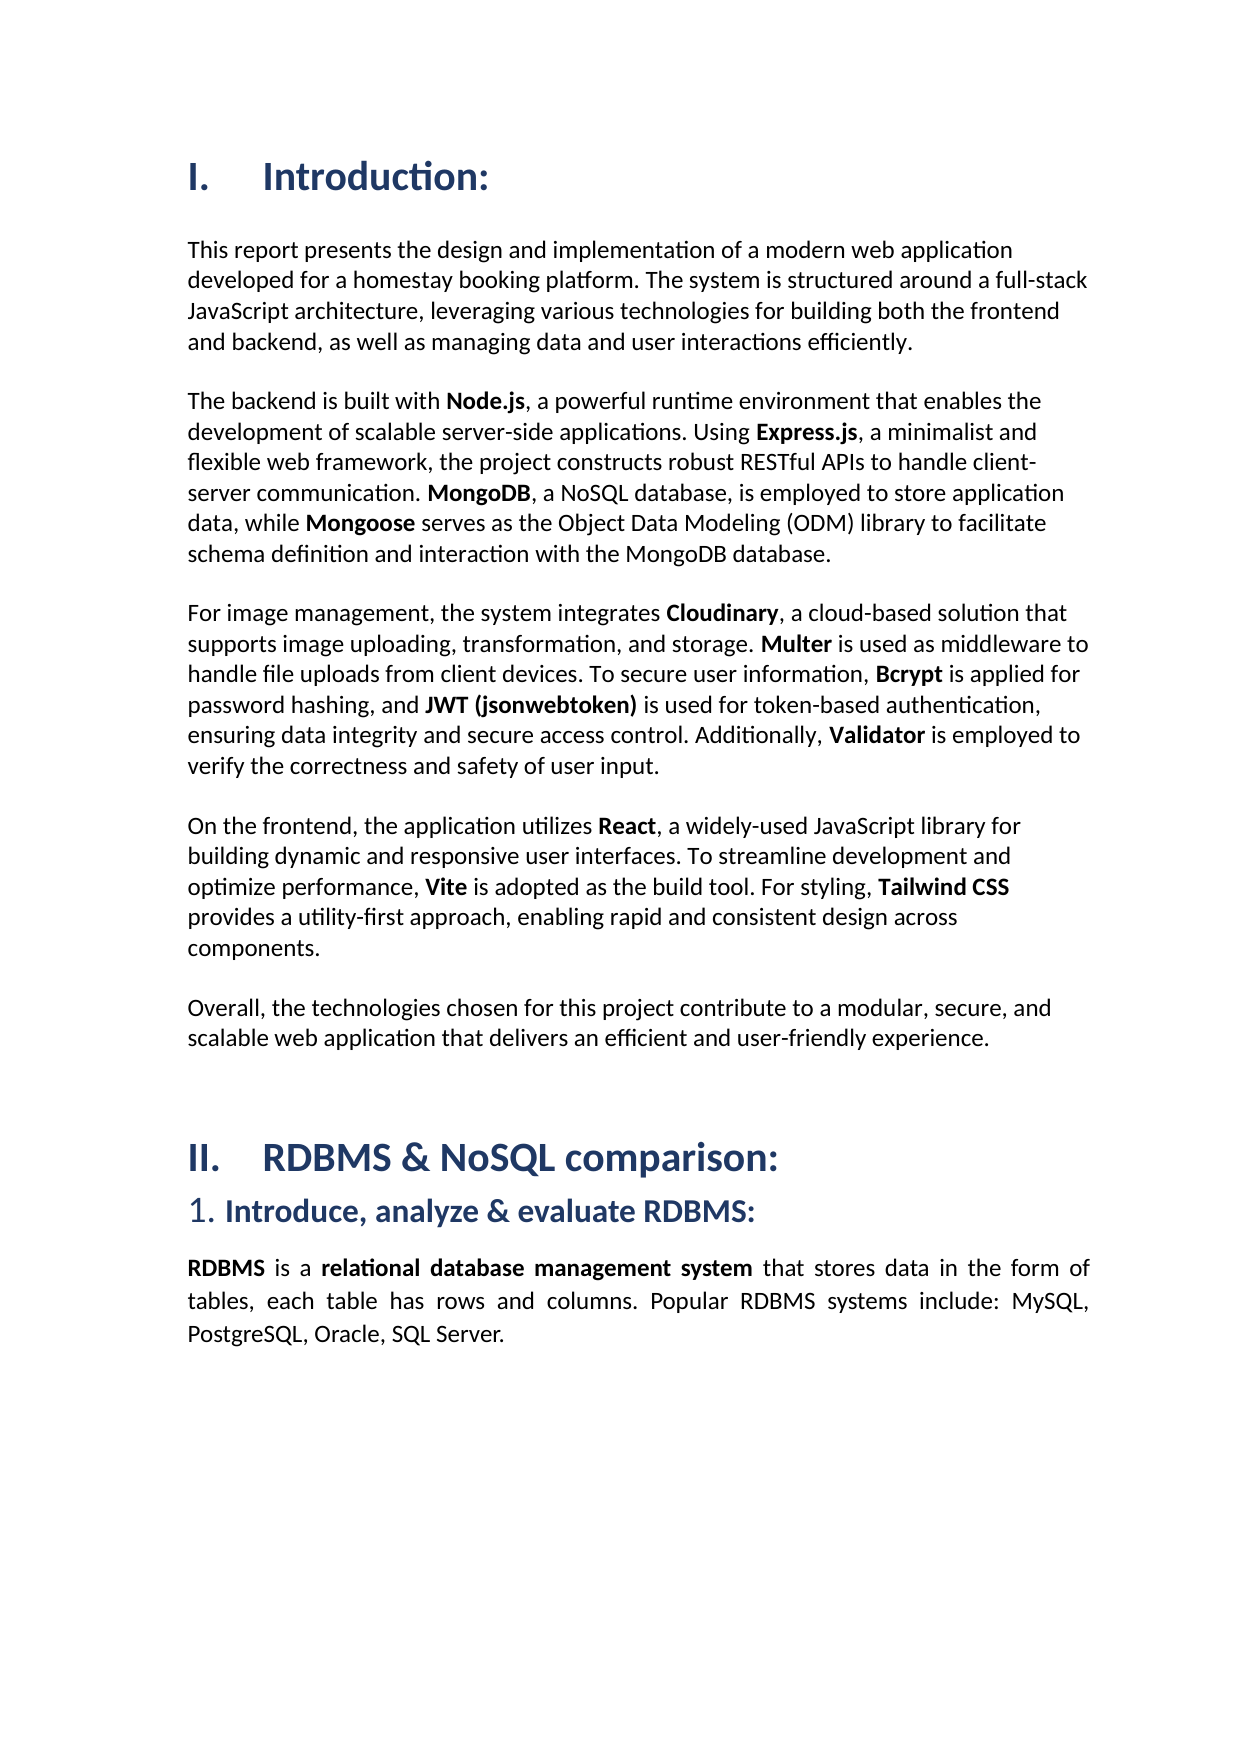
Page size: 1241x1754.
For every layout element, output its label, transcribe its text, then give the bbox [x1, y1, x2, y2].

list Introduction: [187, 150, 1090, 201]
list Introduce, analyze & evaluate RDBMS: [187, 1186, 1090, 1232]
text For image management, the system integrates Cloudinary, a cloud-based solution that supports image uploading, transformation, and storage. Multer is used as middleware to handle file uploads from client devices. To secure user information, Bcrypt is applied for password hashing, and JWT (jsonwebtoken) is used for token-based authentication, ensuring data integrity and secure access control. Additionally, Validator is employed to verify the correctness and safety of user input. [187, 598, 1090, 781]
text This report presents the design and implementation of a modern web application developed for a homestay booking platform. The system is structured around a full-stack JavaScript architecture, leveraging various technologies for building both the frontend and backend, as well as managing data and user interactions efficiently. [187, 234, 1090, 356]
list RDBMS & NoSQL comparison: [187, 1131, 1090, 1182]
text Overall, the technologies chosen for this project contribute to a modular, secure, and scalable web application that delivers an efficient and user-friendly experience. [187, 992, 1090, 1053]
text RDBMS is a relational database management system that stores data in the form of tables, each table has rows and columns. Popular RDBMS systems include: MySQL, PostgreSQL, Oracle, SQL Server. [187, 1252, 1090, 1349]
text The backend is built with Node.js, a powerful runtime environment that enables the development of scalable server-side applications. Using Express.js, a minimalist and flexible web framework, the project constructs robust RESTful APIs to handle client-server communication. MongoDB, a NoSQL database, is employed to store application data, while Mongoose serves as the Object Data Modeling (ODM) library to facilitate schema definition and interaction with the MongoDB database. [187, 385, 1090, 568]
text On the frontend, the application utilizes React, a widely-used JavaScript library for building dynamic and responsive user interfaces. To streamline development and optimize performance, Vite is adopted as the build tool. For styling, Tailwind CSS provides a utility-first approach, enabling rapid and consistent design across components. [187, 810, 1090, 962]
